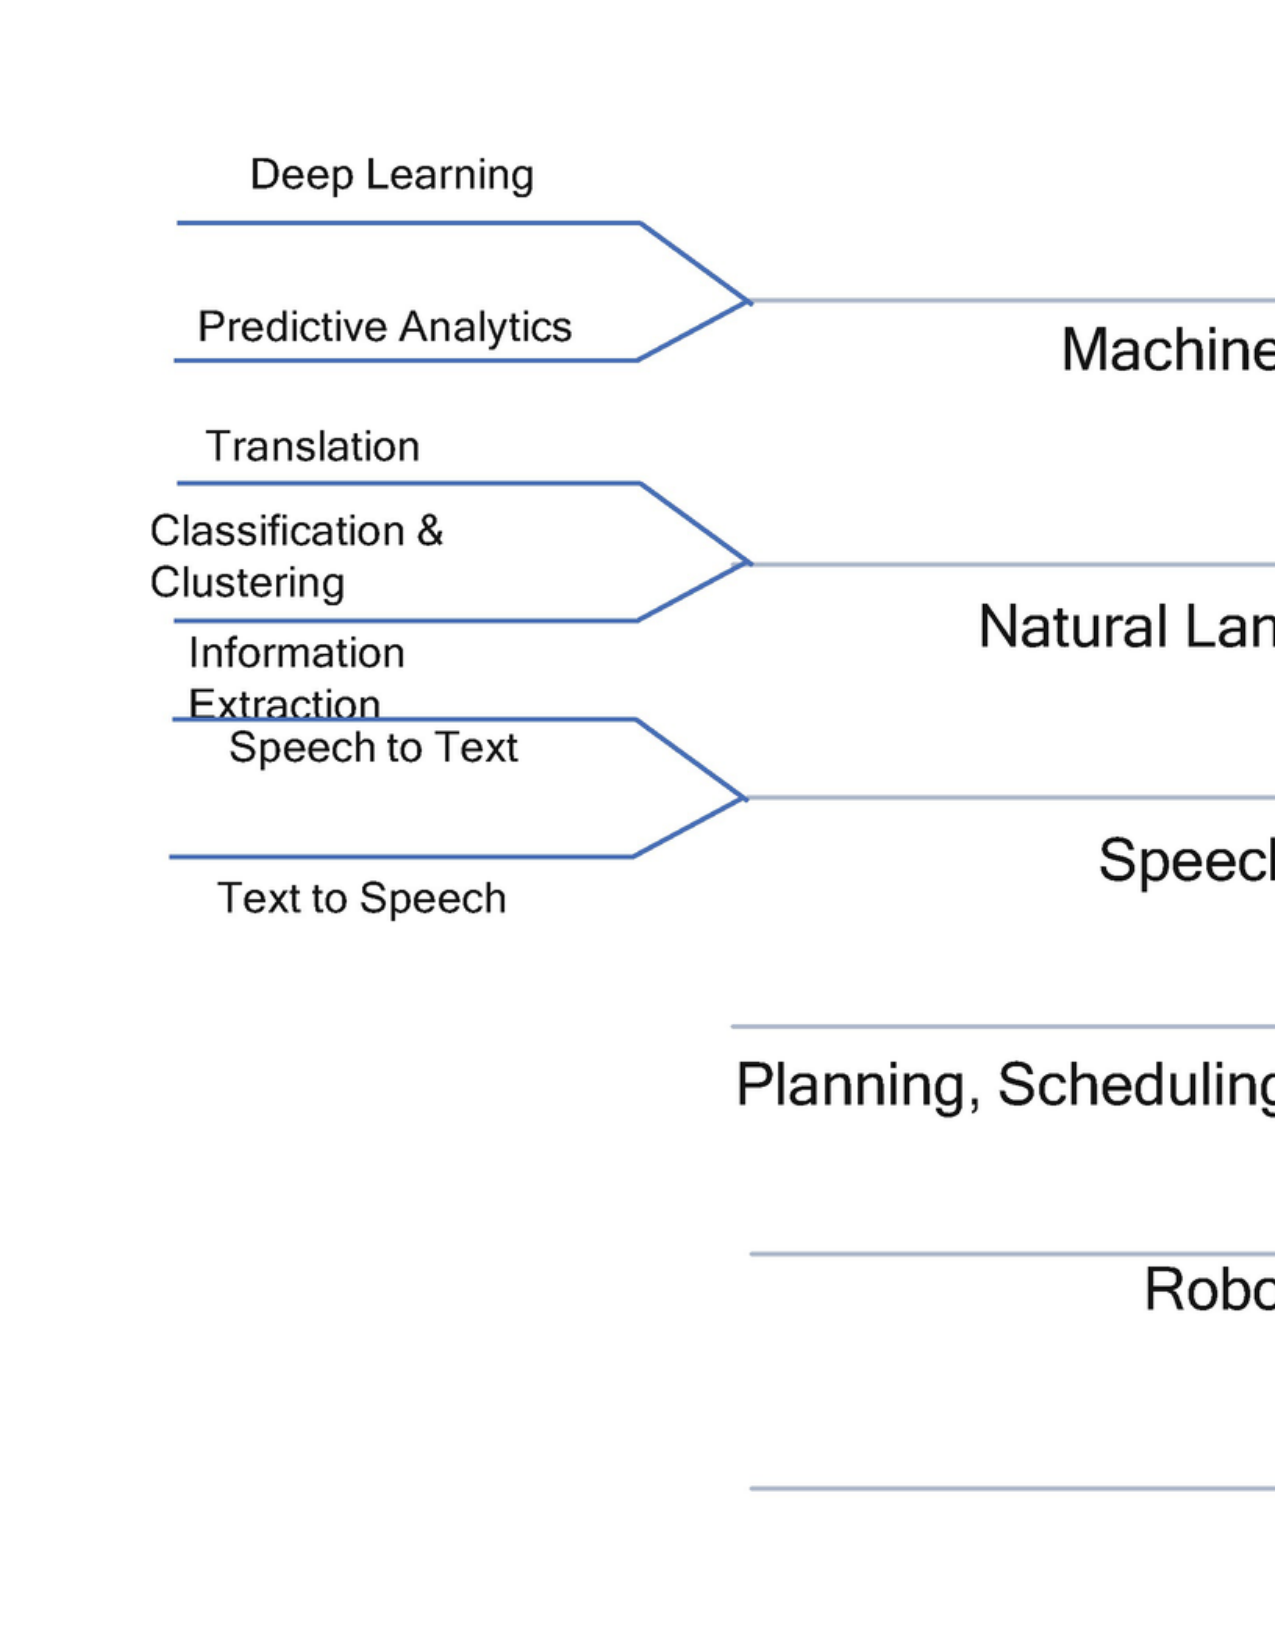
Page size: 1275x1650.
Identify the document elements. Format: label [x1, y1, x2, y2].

picture [150, 150, 1275, 1501]
